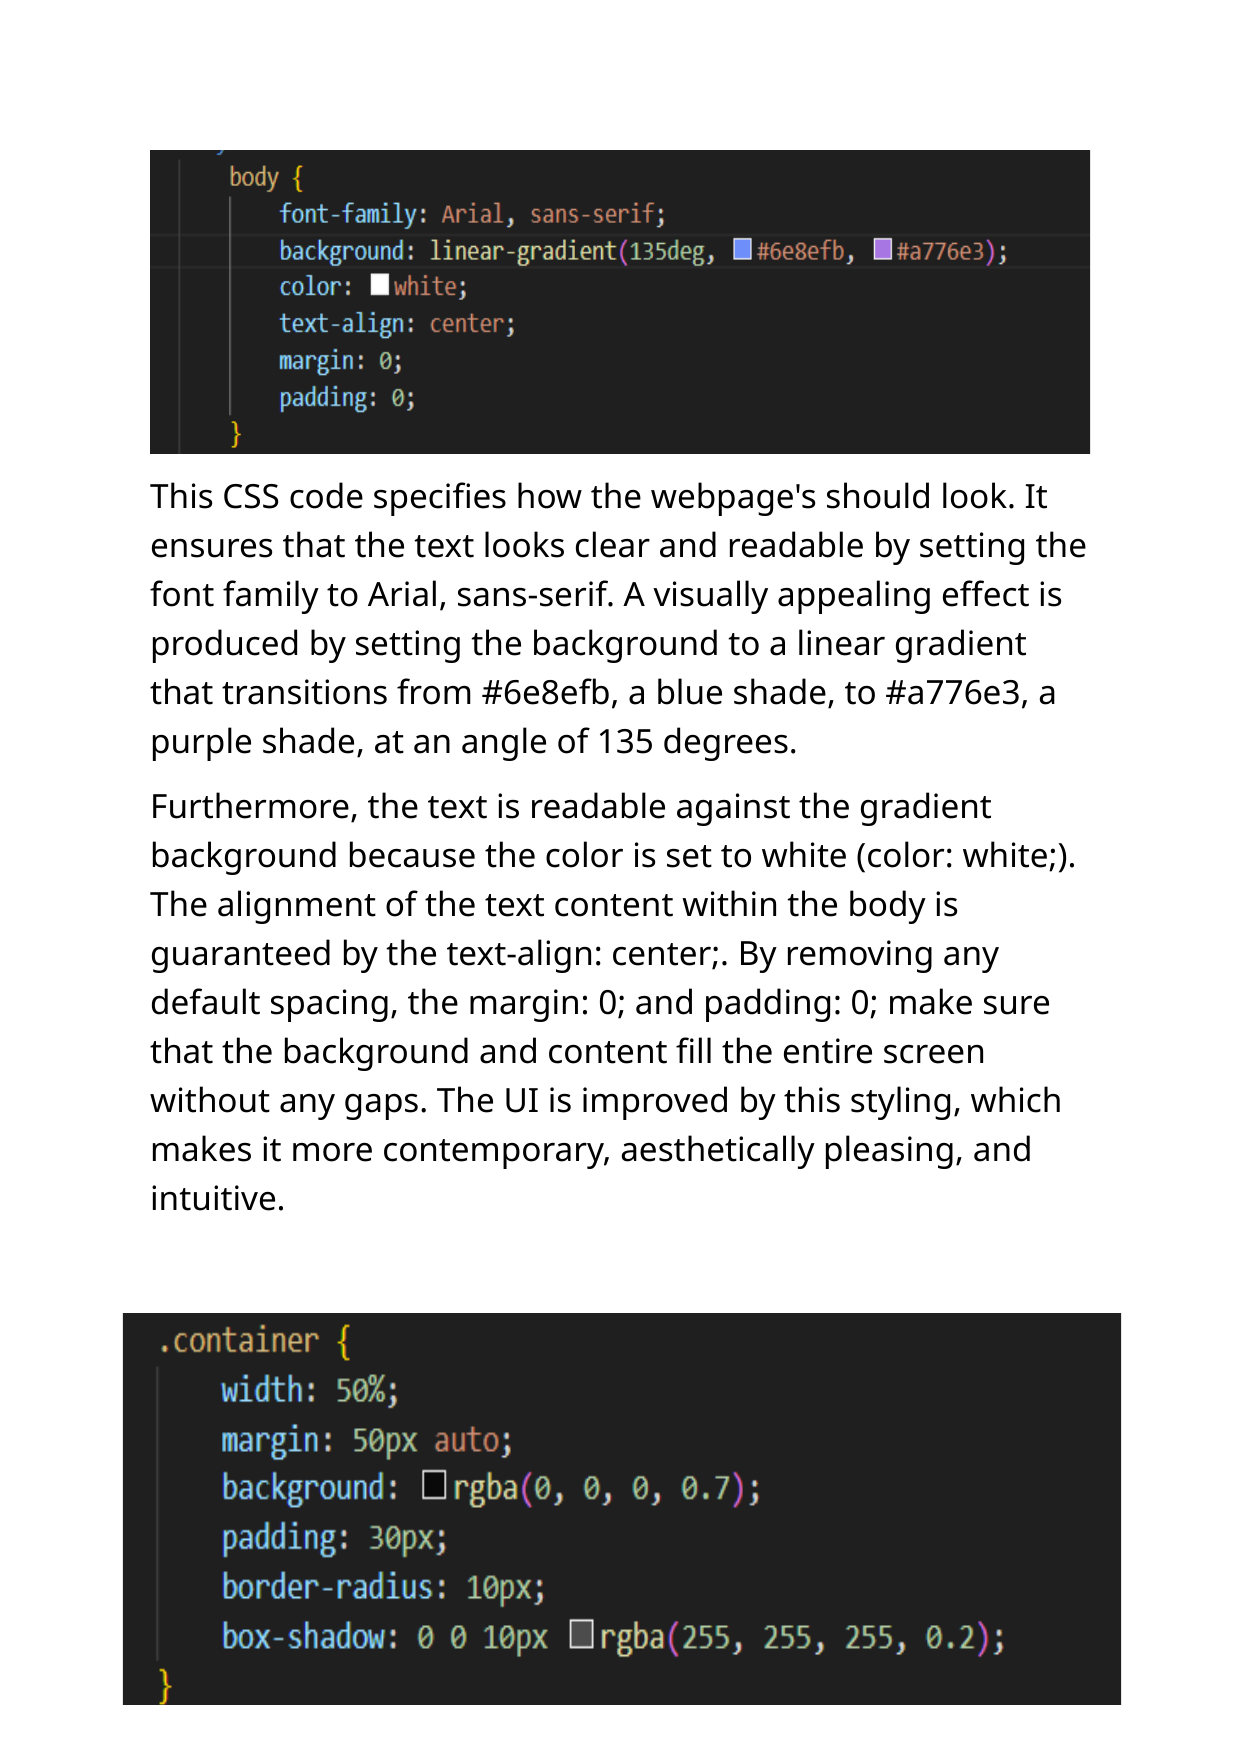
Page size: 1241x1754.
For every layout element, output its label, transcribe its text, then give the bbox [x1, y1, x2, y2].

picture [121, 1313, 1122, 1703]
picture [150, 150, 1091, 454]
text This CSS code specifies how the webpage's should look. It ensures that the text looks clear and readable by setting the font family to Arial, sans-serif. A visually appealing effect is produced by setting the background to a linear gradient that transitions from #6e8efb, a blue shade, to #a776e3, a purple shade, at an angle of 135 degrees. [150, 473, 1090, 763]
text Furthermore, the text is readable against the gradient background because the color is set to white (color: white;). The alignment of the text content within the body is guaranteed by the text-align: center;. By removing any default spacing, the margin: 0; and padding: 0; make sure that the background and content fill the entire screen without any gaps. The UI is improved by this styling, which makes it more contemporary, aesthetically pleasing, and intuitive. [150, 783, 1090, 1220]
